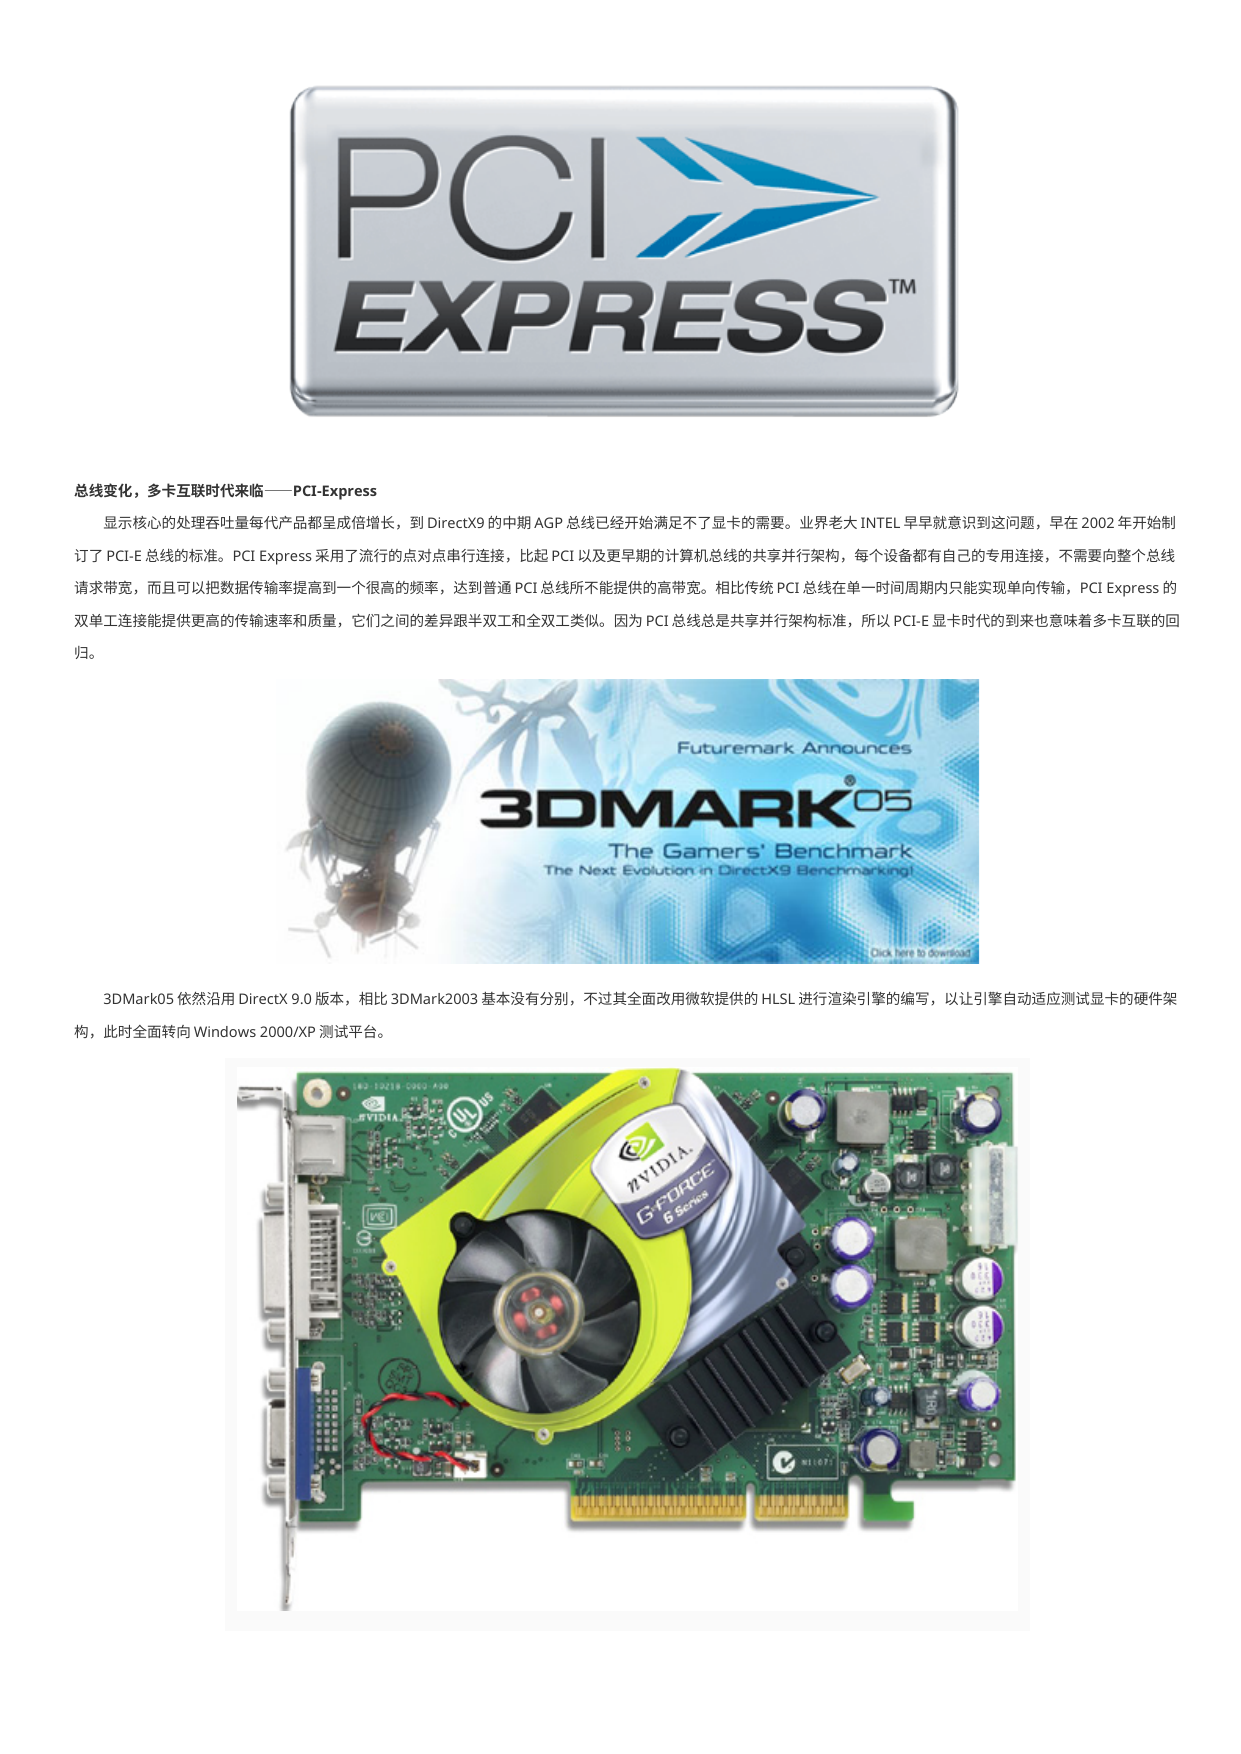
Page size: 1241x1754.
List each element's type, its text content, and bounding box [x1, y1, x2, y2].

text 总线变化，多卡互联时代来临——PCI-Express [74, 474, 1181, 506]
text 显示核心的处理吞吐量每代产品都呈成倍增长，到DirectX9的中期AGP总线已经开始满足不了显卡的需要。业界老大INTEL早早就意识到这问题，早在2002年开始制订了PCI-E总线的标准。PCI Express采用了流行的点对点串行连接，比起PCI以及更早期的计算机总线的共享并行架构，每个设备都有自己的专用连接，不需要向整个总线请求带宽，而且可以把数据传输率提高到一个很高的频率，达到普通PCI总线所不能提供的高带宽。相比传统PCI总线在单一时间周期内只能实现单向传输，PCI Express的双单工连接能提供更高的传输速率和质量，它们之间的差异跟半双工和全双工类似。因为PCI总线总是共享并行架构标准，所以PCI-E显卡时代的到来也意味着多卡互联的回归。 [74, 506, 1181, 669]
picture [237, 1067, 1019, 1611]
picture [276, 679, 980, 964]
picture [271, 73, 984, 433]
text 3DMark05依然沿用DirectX 9.0版本，相比3DMark2003基本没有分别，不过其全面改用微软提供的HLSL进行渲染引擎的编写，以让引擎自动适应测试显卡的硬件架构，此时全面转向Windows 2000/XP测试平台。 [74, 982, 1181, 1047]
table_header [225, 1058, 1030, 1631]
